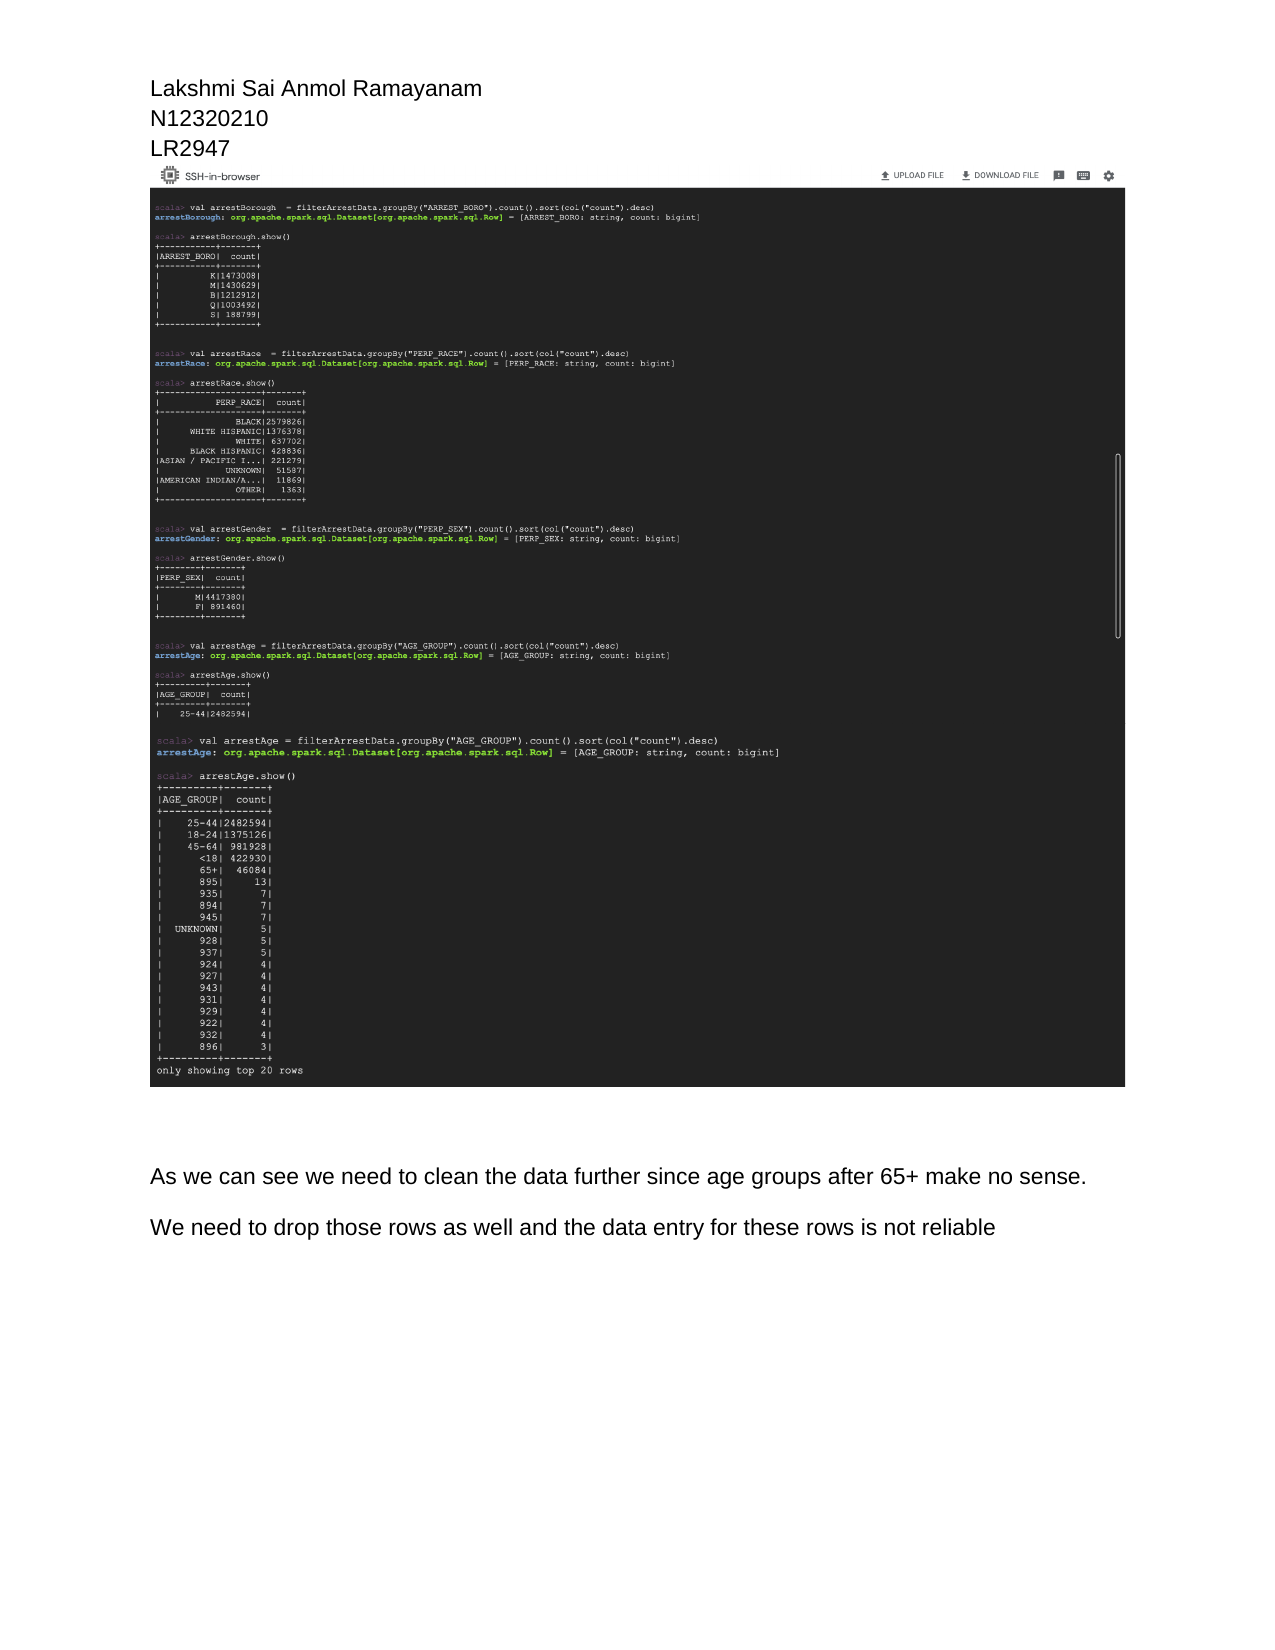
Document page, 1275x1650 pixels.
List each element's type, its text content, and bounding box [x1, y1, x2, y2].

text We need to drop those rows as well and the data entry for these rows is not reliable [150, 1214, 1125, 1241]
picture [150, 165, 1125, 1087]
text As we can see we need to clean the data further since age groups after 65+ make no sense. [150, 1163, 1125, 1189]
